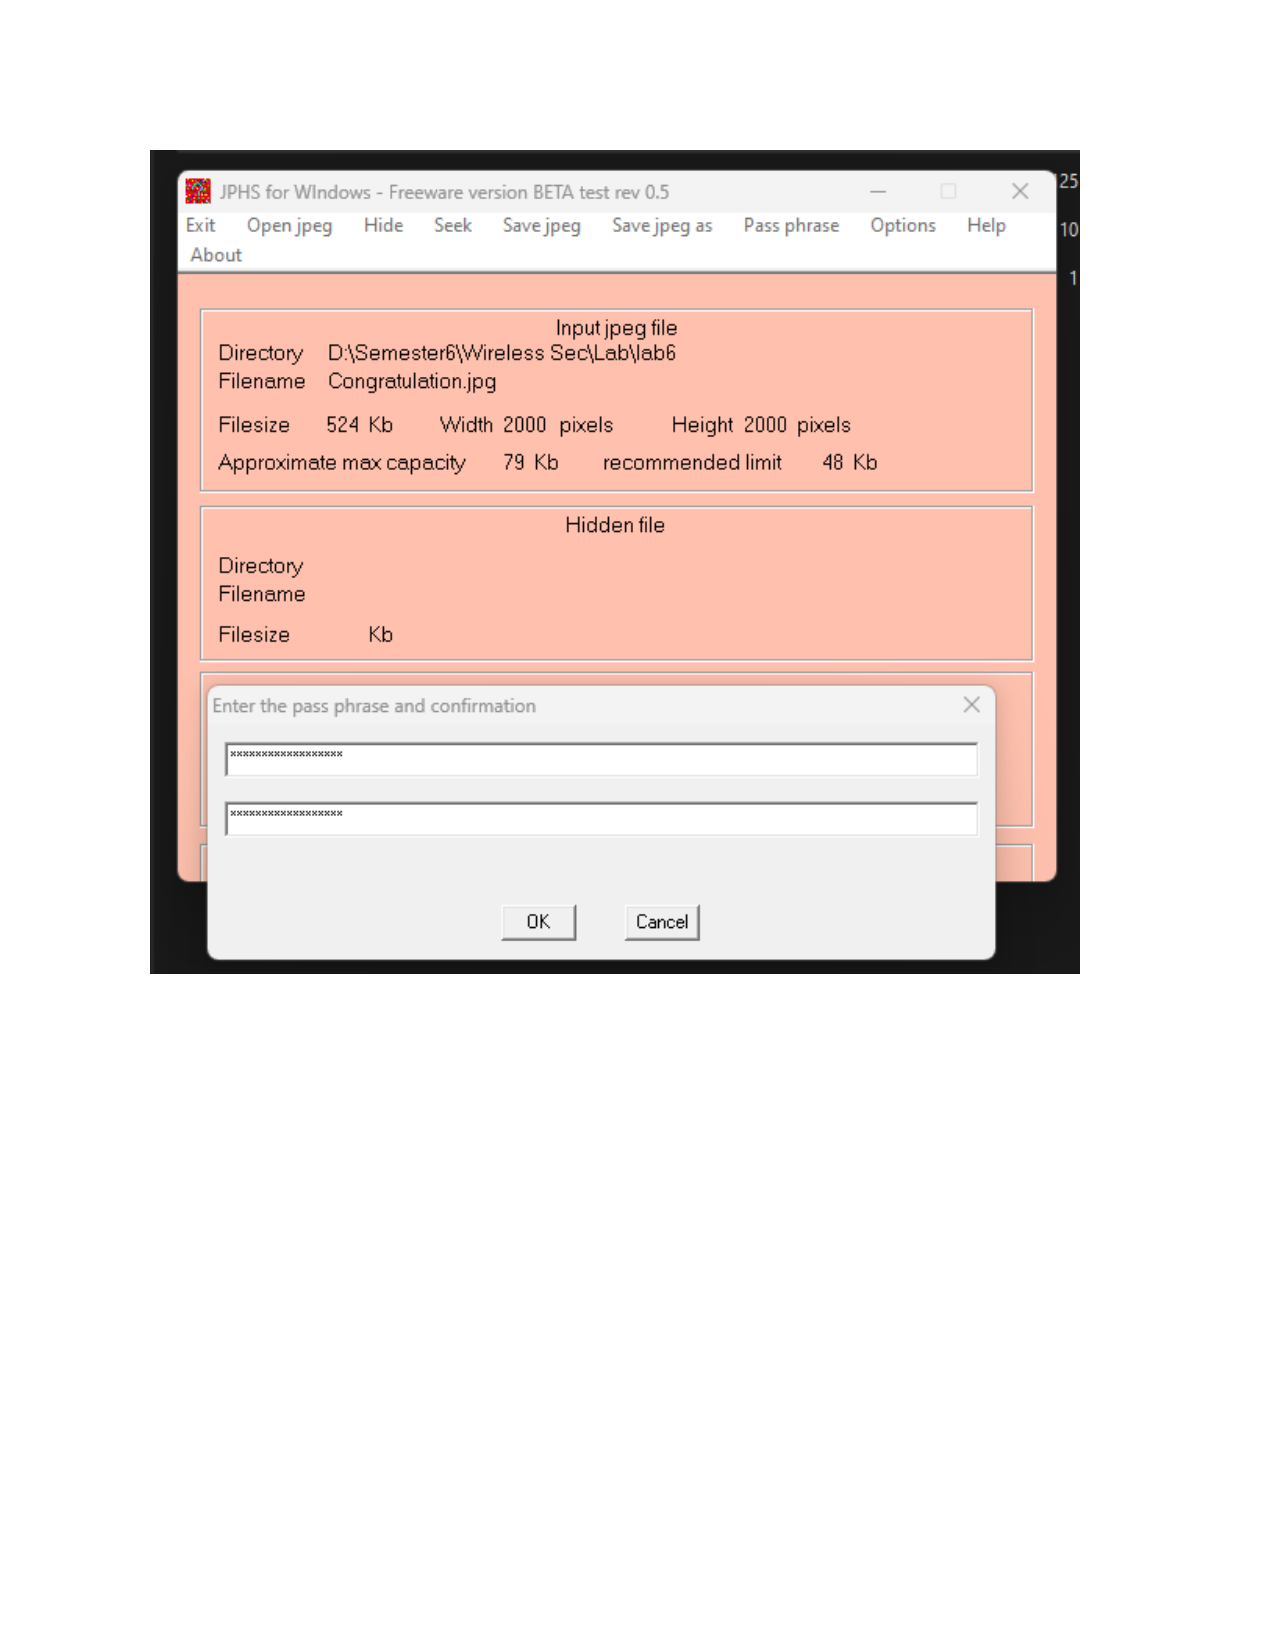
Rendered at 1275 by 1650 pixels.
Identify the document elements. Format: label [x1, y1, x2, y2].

picture [150, 150, 1080, 974]
